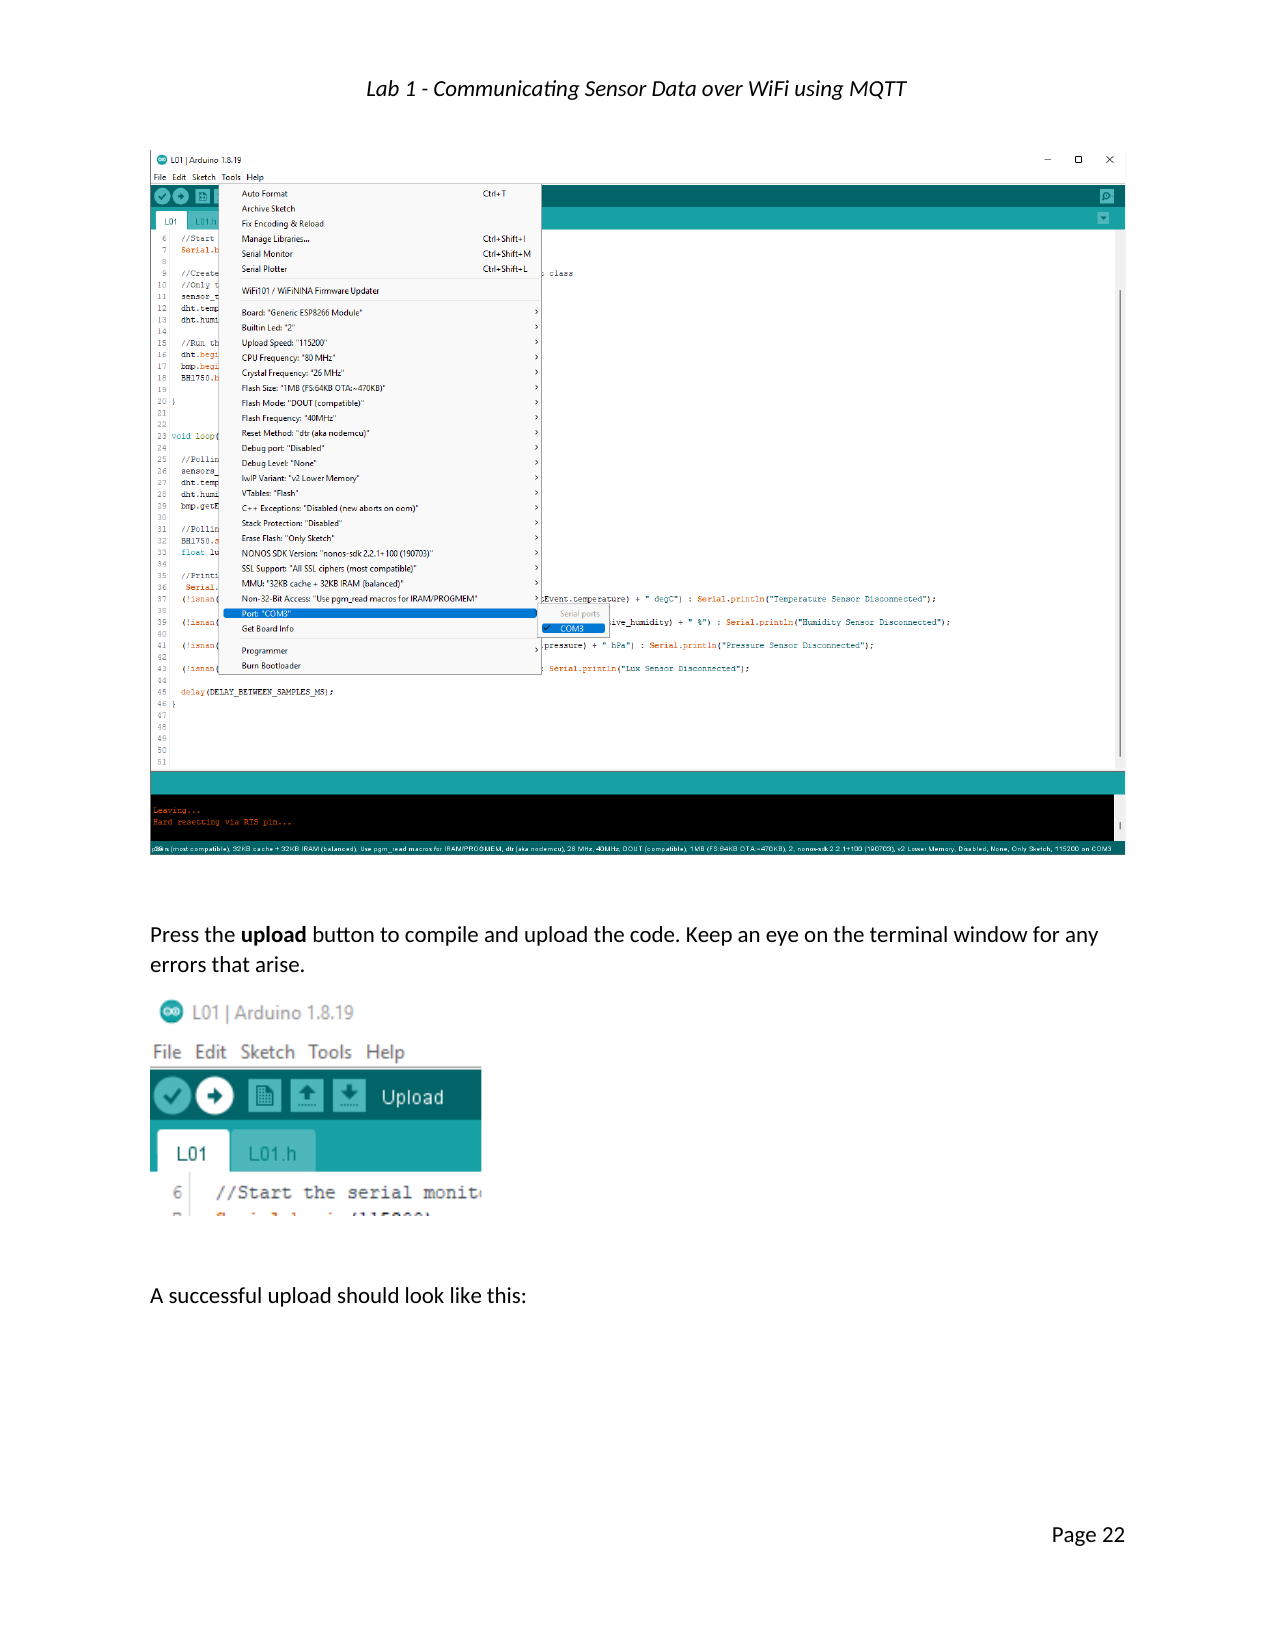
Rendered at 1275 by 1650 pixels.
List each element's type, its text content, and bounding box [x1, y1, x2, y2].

text Press the upload button to compile and upload the code. Keep an eye on the terminal window for any errors that arise. [150, 920, 1125, 978]
picture [150, 997, 482, 1216]
picture [150, 150, 1125, 855]
text A successful upload should look like this: [150, 1281, 1125, 1309]
